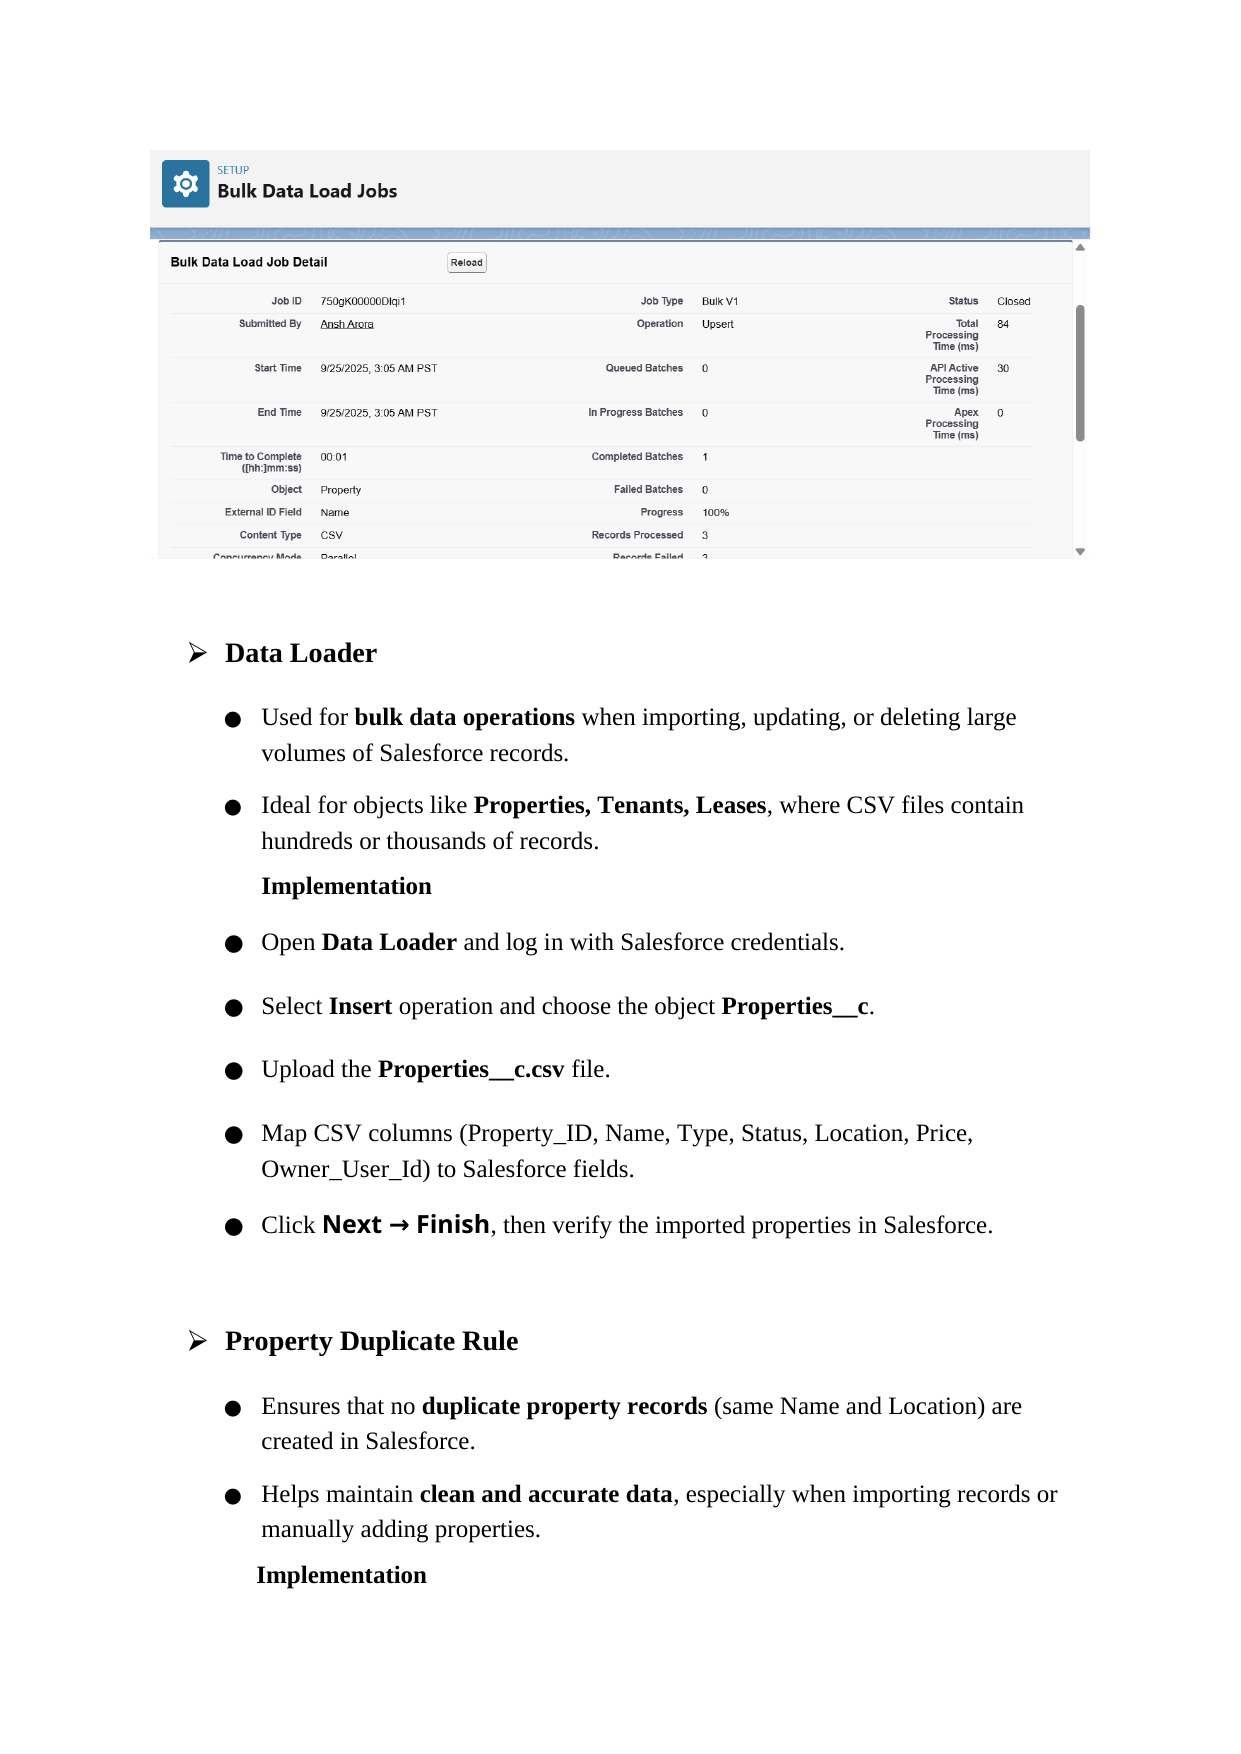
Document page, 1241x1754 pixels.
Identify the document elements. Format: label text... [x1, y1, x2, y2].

list Used for bulk data operations when importing, updating, or deleting large volumes of Salesforce records. [224, 695, 1090, 766]
list Select Insert operation and choose the object Properties__c. [224, 980, 1090, 1027]
subtitle Data Loader [187, 621, 1090, 678]
list Ideal for objects like Properties, Tenants, Leases, where CSV files contain hundreds or thousands of records. [224, 783, 1090, 854]
text Implementation [150, 1560, 1090, 1588]
list Upload the Properties__c.csv file. [224, 1044, 1090, 1091]
list Ensures that no duplicate property records (same Name and Location) are created in Salesforce. [224, 1383, 1090, 1455]
picture [150, 150, 1091, 559]
text Implementation [261, 871, 1090, 900]
list Helps maintain clean and accurate data, especially when importing records or manually adding properties. [224, 1472, 1090, 1543]
list Click Next → Finish, then verify the imported properties in Salesforce. [224, 1200, 1090, 1247]
list Map CSV columns (Property_ID, Name, Type, Status, Location, Price, Owner_User_Id) to Salesforce fields. [224, 1108, 1090, 1183]
subtitle Property Duplicate Rule [187, 1309, 1090, 1367]
list Open Data Loader and log in with Salesforce credentials. [224, 917, 1090, 964]
